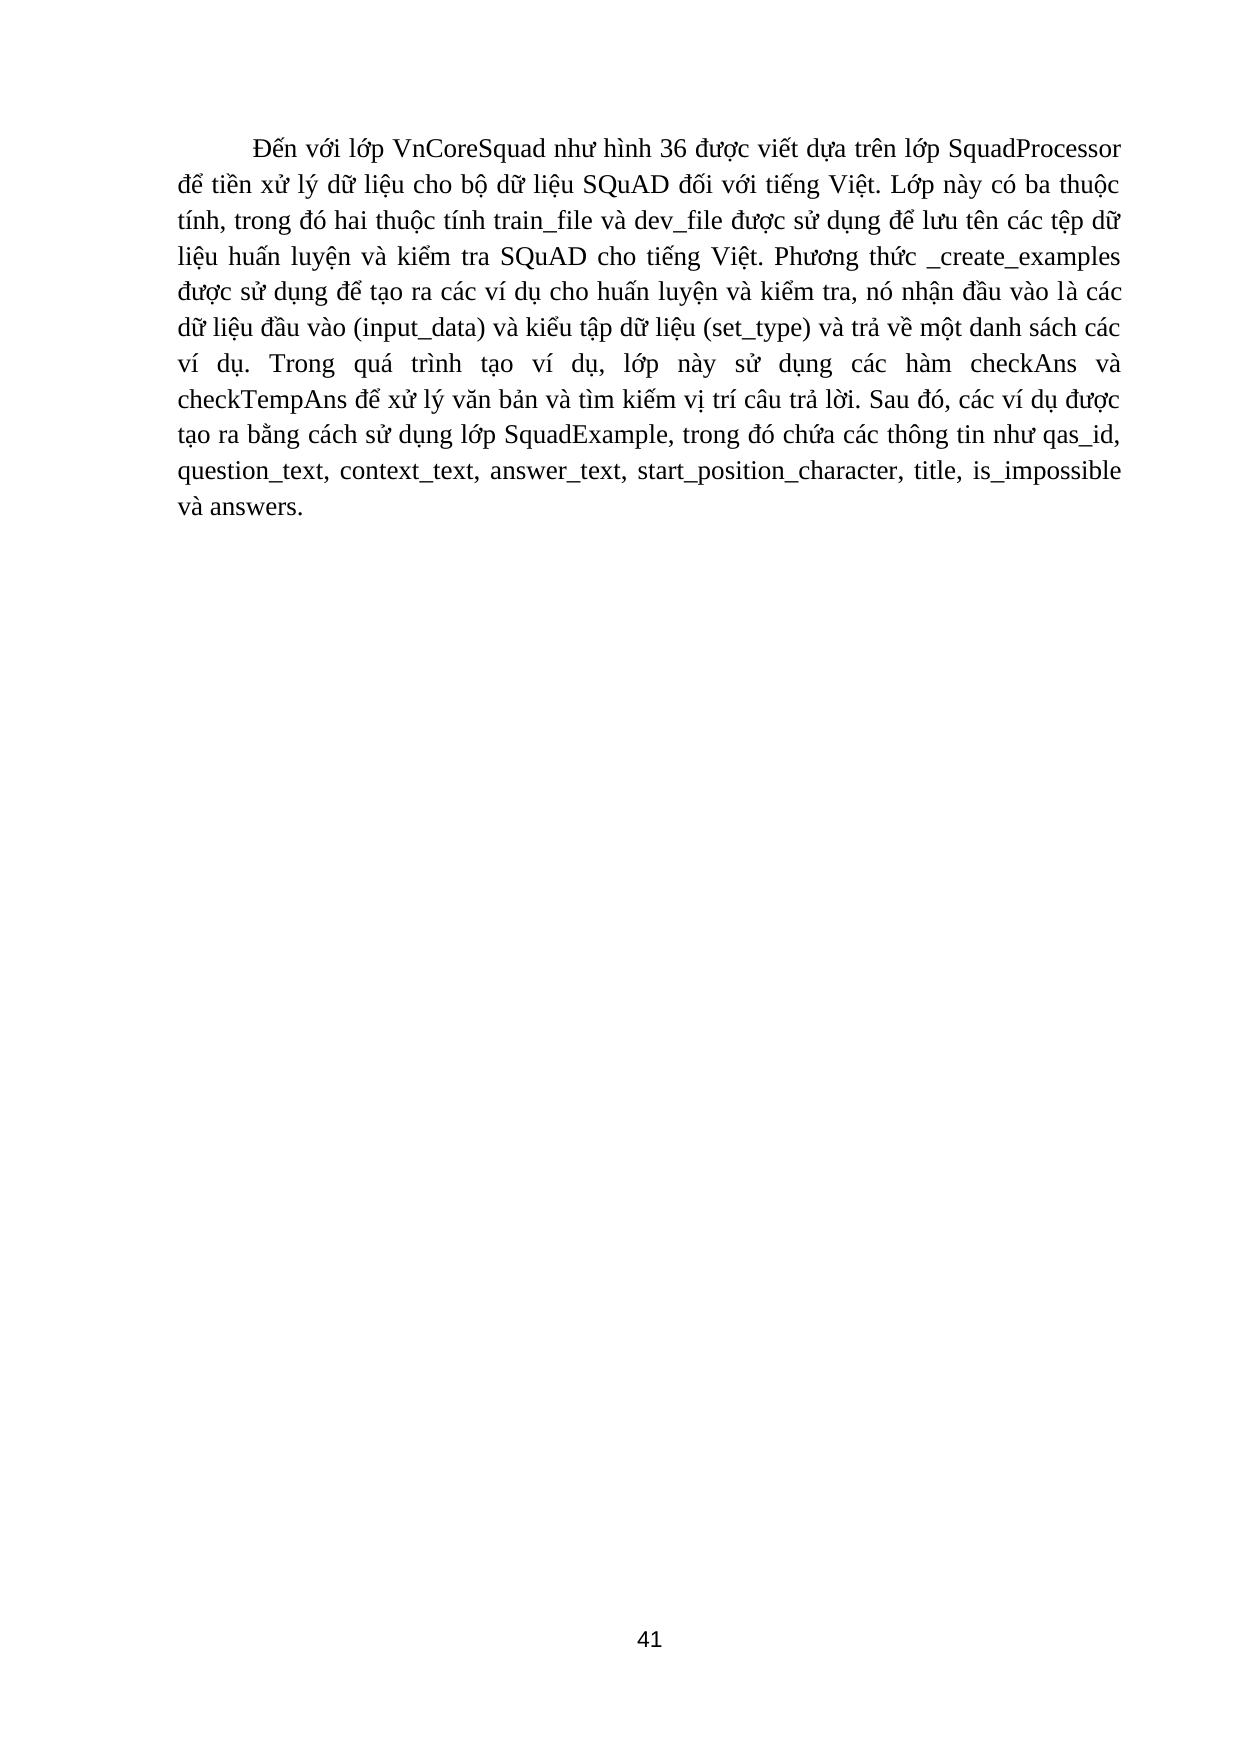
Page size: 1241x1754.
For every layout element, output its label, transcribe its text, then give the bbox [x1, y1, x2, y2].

text Đến với lớp VnCoreSquad như hình 36 được viết dựa trên lớp SquadProcessor để tiền xử lý dữ liệu cho bộ dữ liệu SQuAD đối với tiếng Việt. Lớp này có ba thuộc tính, trong đó hai thuộc tính train_file và dev_file được sử dụng để lưu tên các tệp dữ liệu huấn luyện và kiểm tra SQuAD cho tiếng Việt. Phương thức _create_examples được sử dụng để tạo ra các ví dụ cho huấn luyện và kiểm tra, nó nhận đầu vào là các dữ liệu đầu vào (input_data) và kiểu tập dữ liệu (set_type) và trả về một danh sách các ví dụ. Trong quá trình tạo ví dụ, lớp này sử dụng các hàm checkAns và checkTempAns để xử lý văn bản và tìm kiếm vị trí câu trả lời. Sau đó, các ví dụ được tạo ra bằng cách sử dụng lớp SquadExample, trong đó chứa các thông tin như qas_id, question_text, context_text, answer_text, start_position_character, title, is_impossible và answers. [177, 133, 1122, 521]
